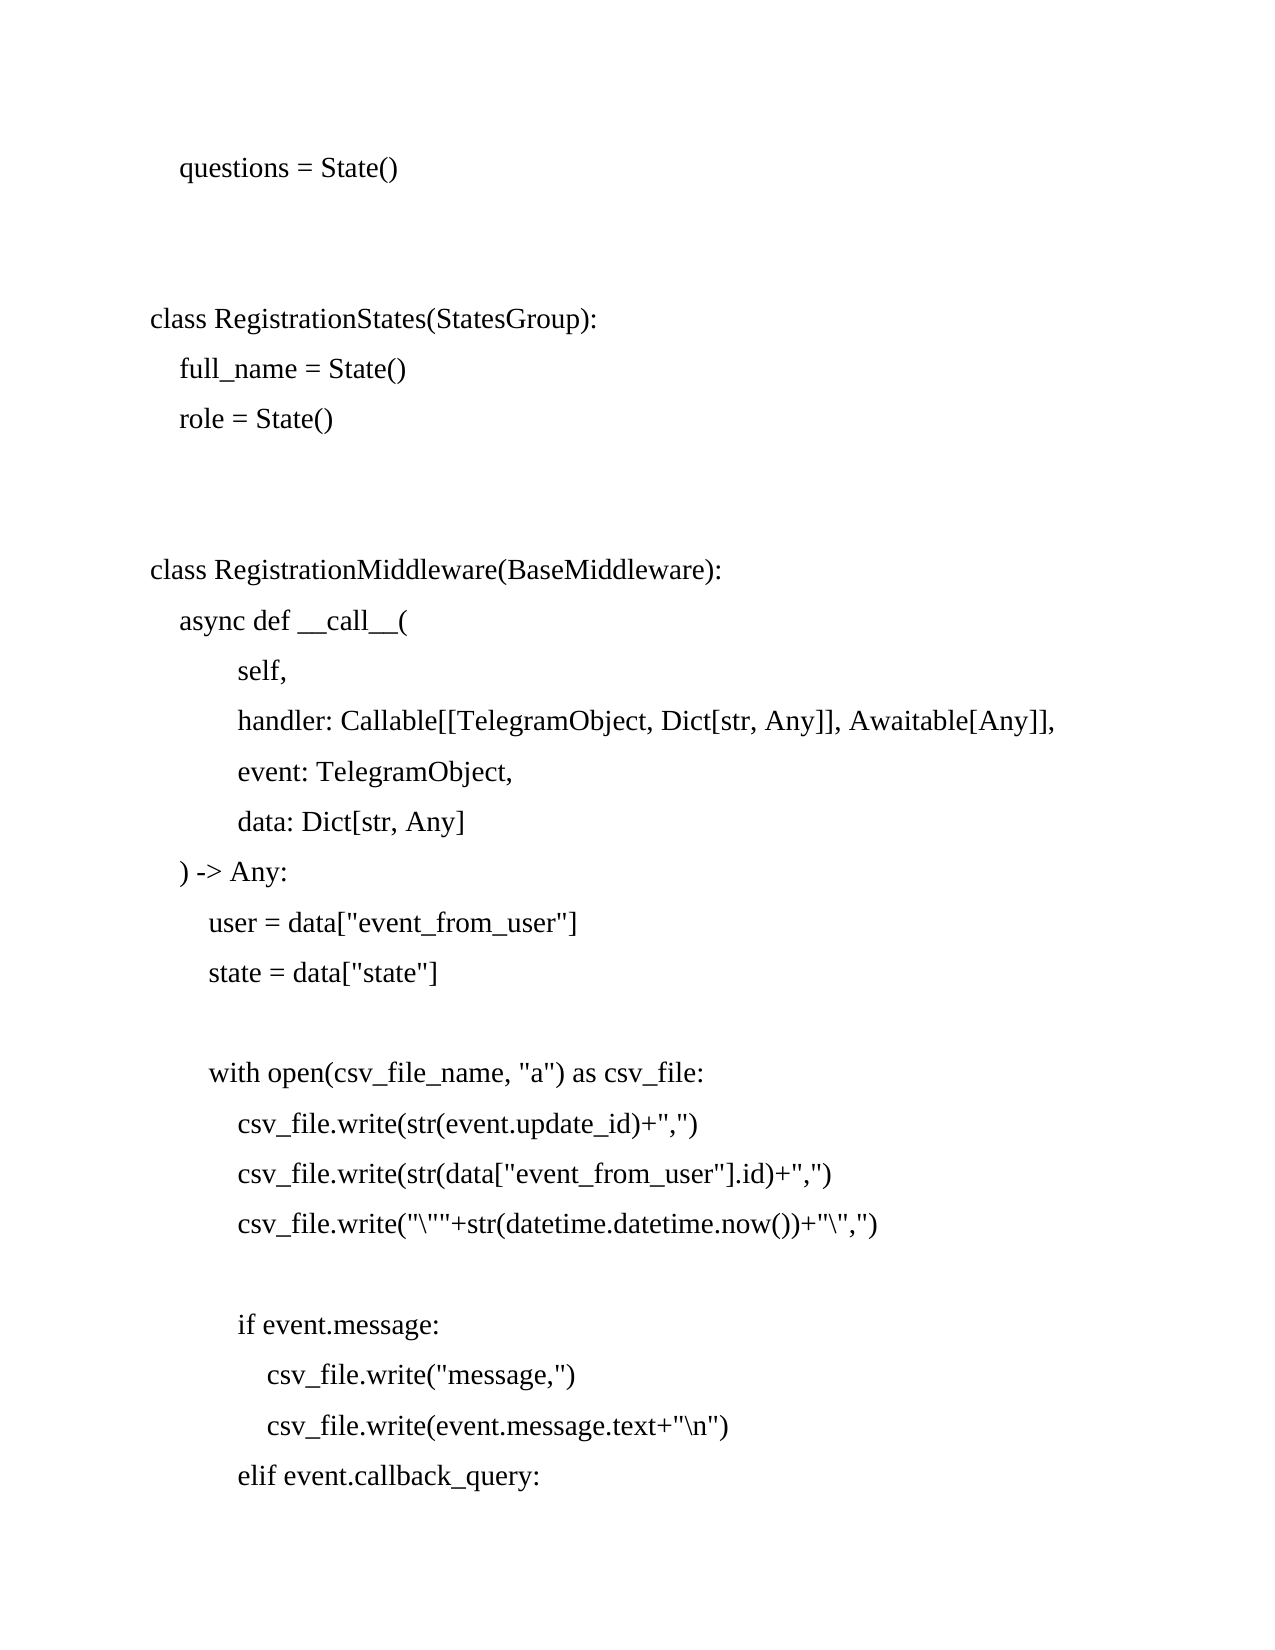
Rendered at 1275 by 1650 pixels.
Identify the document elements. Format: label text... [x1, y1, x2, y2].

text self, [150, 653, 1125, 687]
text full_name = State() [150, 351, 1125, 385]
text elif event.callback_query: [150, 1458, 1125, 1492]
text handler: Callable[[TelegramObject, Dict[str, Any]], Awaitable[Any]], [150, 703, 1125, 737]
text role = State() [150, 402, 1125, 435]
text csv_file.write(str(event.update_id)+",") [150, 1106, 1125, 1139]
text data: Dict[str, Any] [150, 804, 1125, 838]
text class RegistrationMiddleware(BaseMiddleware): [150, 552, 1125, 586]
text csv_file.write("message,") [150, 1357, 1125, 1391]
text csv_file.write(str(data["event_from_user"].id)+",") [150, 1156, 1125, 1190]
text state = data["state"] [150, 955, 1125, 988]
text if event.message: [150, 1307, 1125, 1341]
text class RegistrationStates(StatesGroup): [150, 301, 1125, 334]
text user = data["event_from_user"] [150, 905, 1125, 938]
text with open(csv_file_name, "a") as csv_file: [150, 1056, 1125, 1089]
text async def __call__( [150, 603, 1125, 636]
text questions = State() [150, 150, 1125, 183]
text event: TelegramObject, [150, 754, 1125, 787]
text csv_file.write("\""+str(datetime.datetime.now())+"\",") [150, 1207, 1125, 1240]
text ) -> Any: [150, 854, 1125, 888]
text csv_file.write(event.message.text+"\n") [150, 1408, 1125, 1441]
